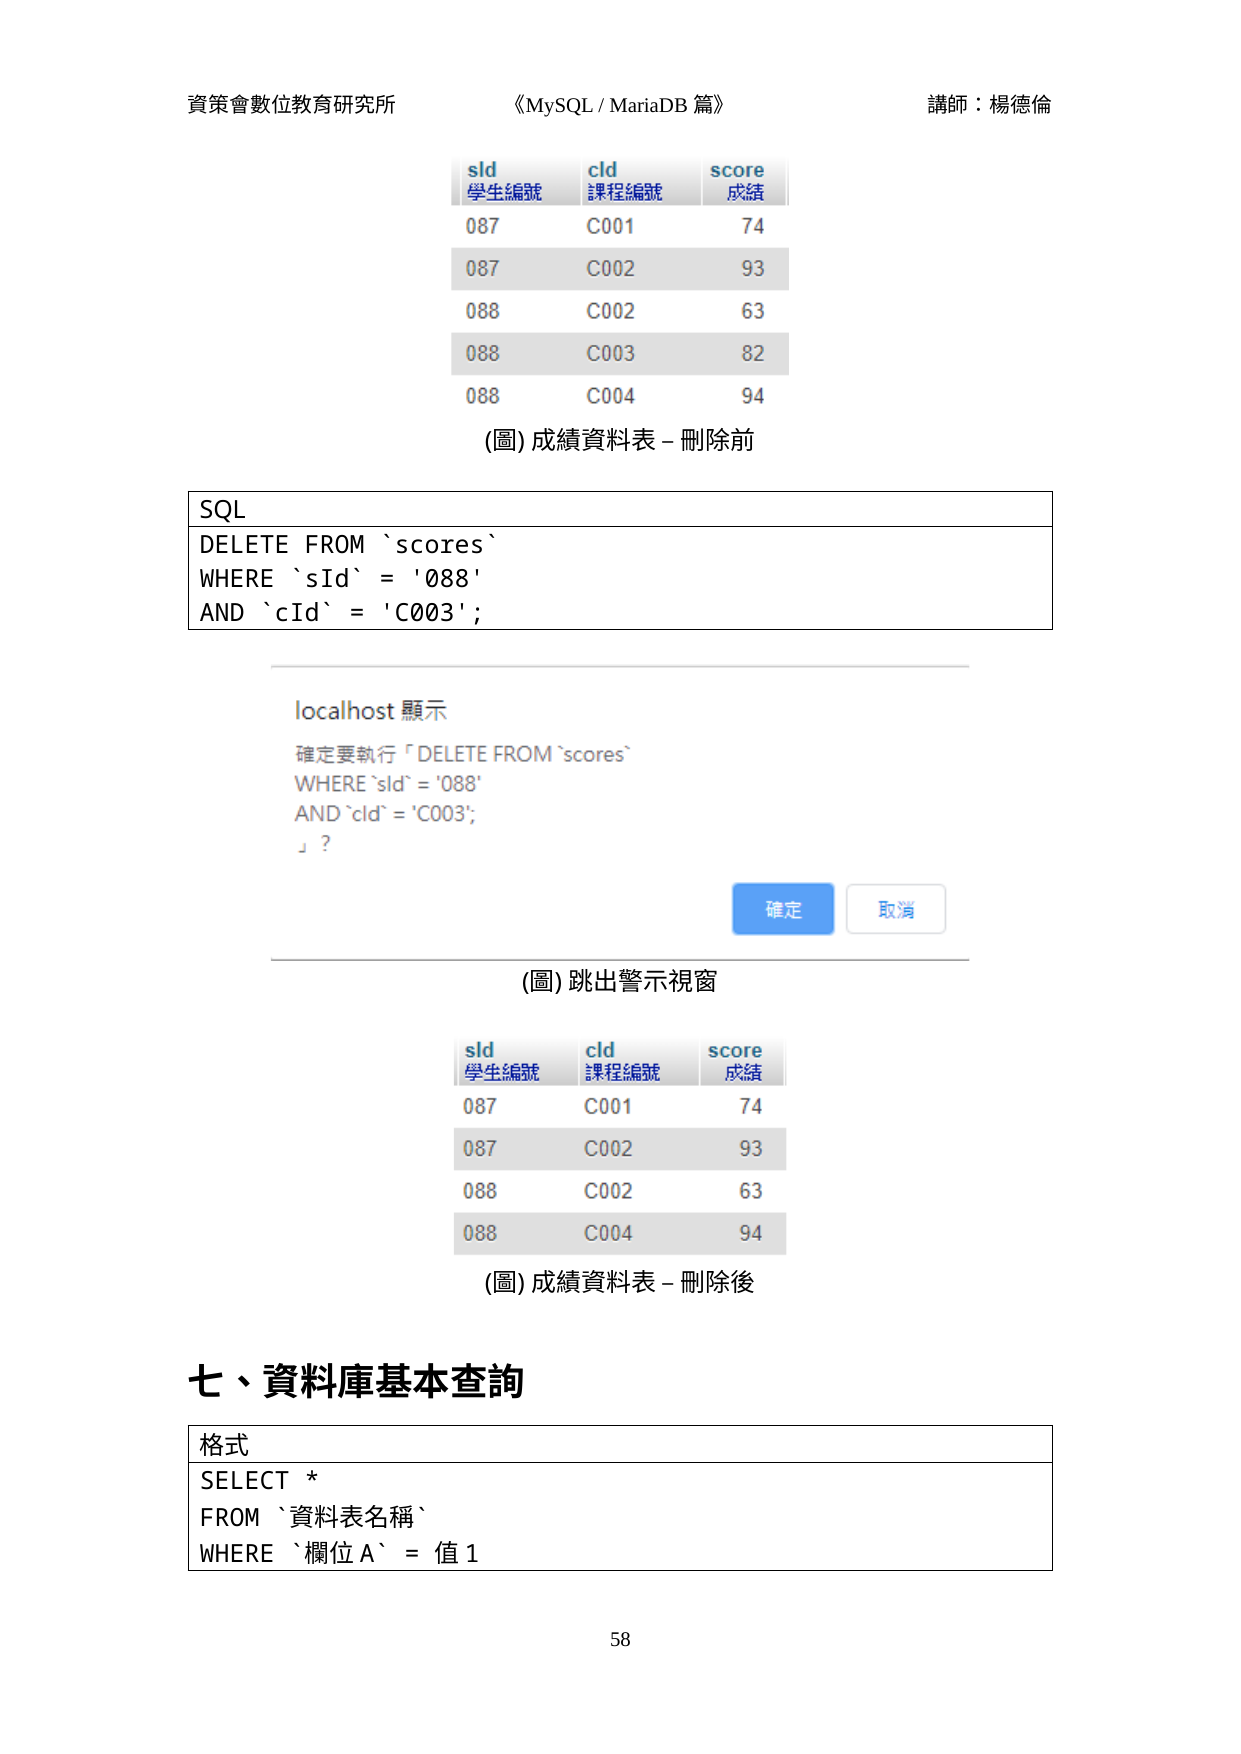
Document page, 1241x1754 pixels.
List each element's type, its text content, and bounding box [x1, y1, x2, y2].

picture [451, 150, 789, 421]
text (圖) 跳出警示視窗 [187, 961, 1053, 997]
text (圖) 成績資料表 – 刪除前 [187, 420, 1053, 457]
picture [453, 1031, 787, 1263]
table_cell DELETE FROM `scores` WHERE `sId` = '088' AND `cId` = 'C003'; [189, 527, 1052, 629]
subtitle 七、資料庫基本查詢 [187, 1352, 1053, 1406]
table_header SQL [189, 492, 1052, 526]
picture [270, 664, 970, 961]
table_header 格式 [189, 1426, 1052, 1462]
text (圖) 成績資料表 – 刪除後 [187, 1263, 1053, 1299]
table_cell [189, 1463, 1052, 1569]
